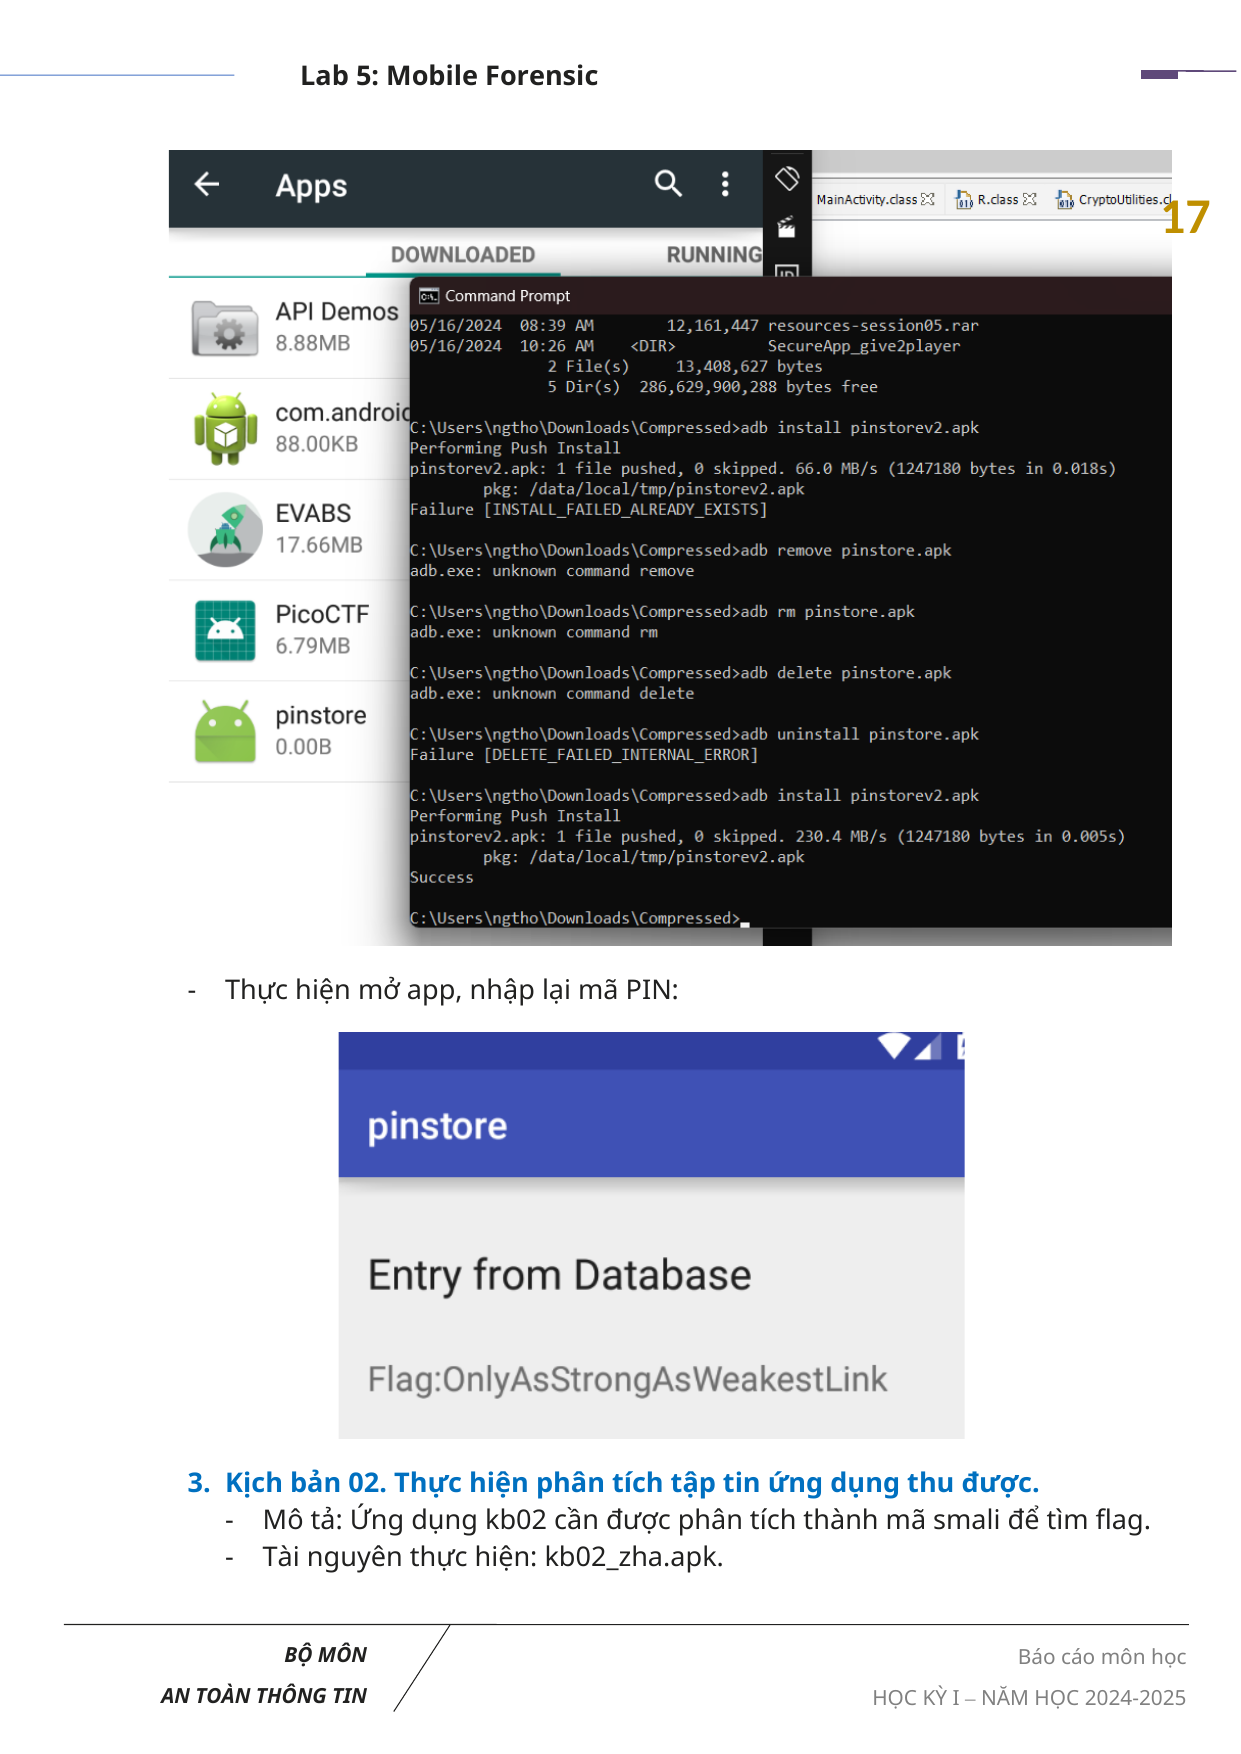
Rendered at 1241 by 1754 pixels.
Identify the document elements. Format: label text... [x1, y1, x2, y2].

list Thực hiện mở app, nhập lại mã PIN: [187, 970, 1153, 1007]
list Kịch bản 02. Thực hiện phân tích tập tin ứng dụng thu được. [187, 1463, 1153, 1500]
list Mô tả: Ứng dụng kb02 cần được phân tích thành mã smali để tìm flag. [225, 1500, 1153, 1537]
list Tài nguyên thực hiện: kb02_zha.apk. [225, 1537, 1153, 1574]
